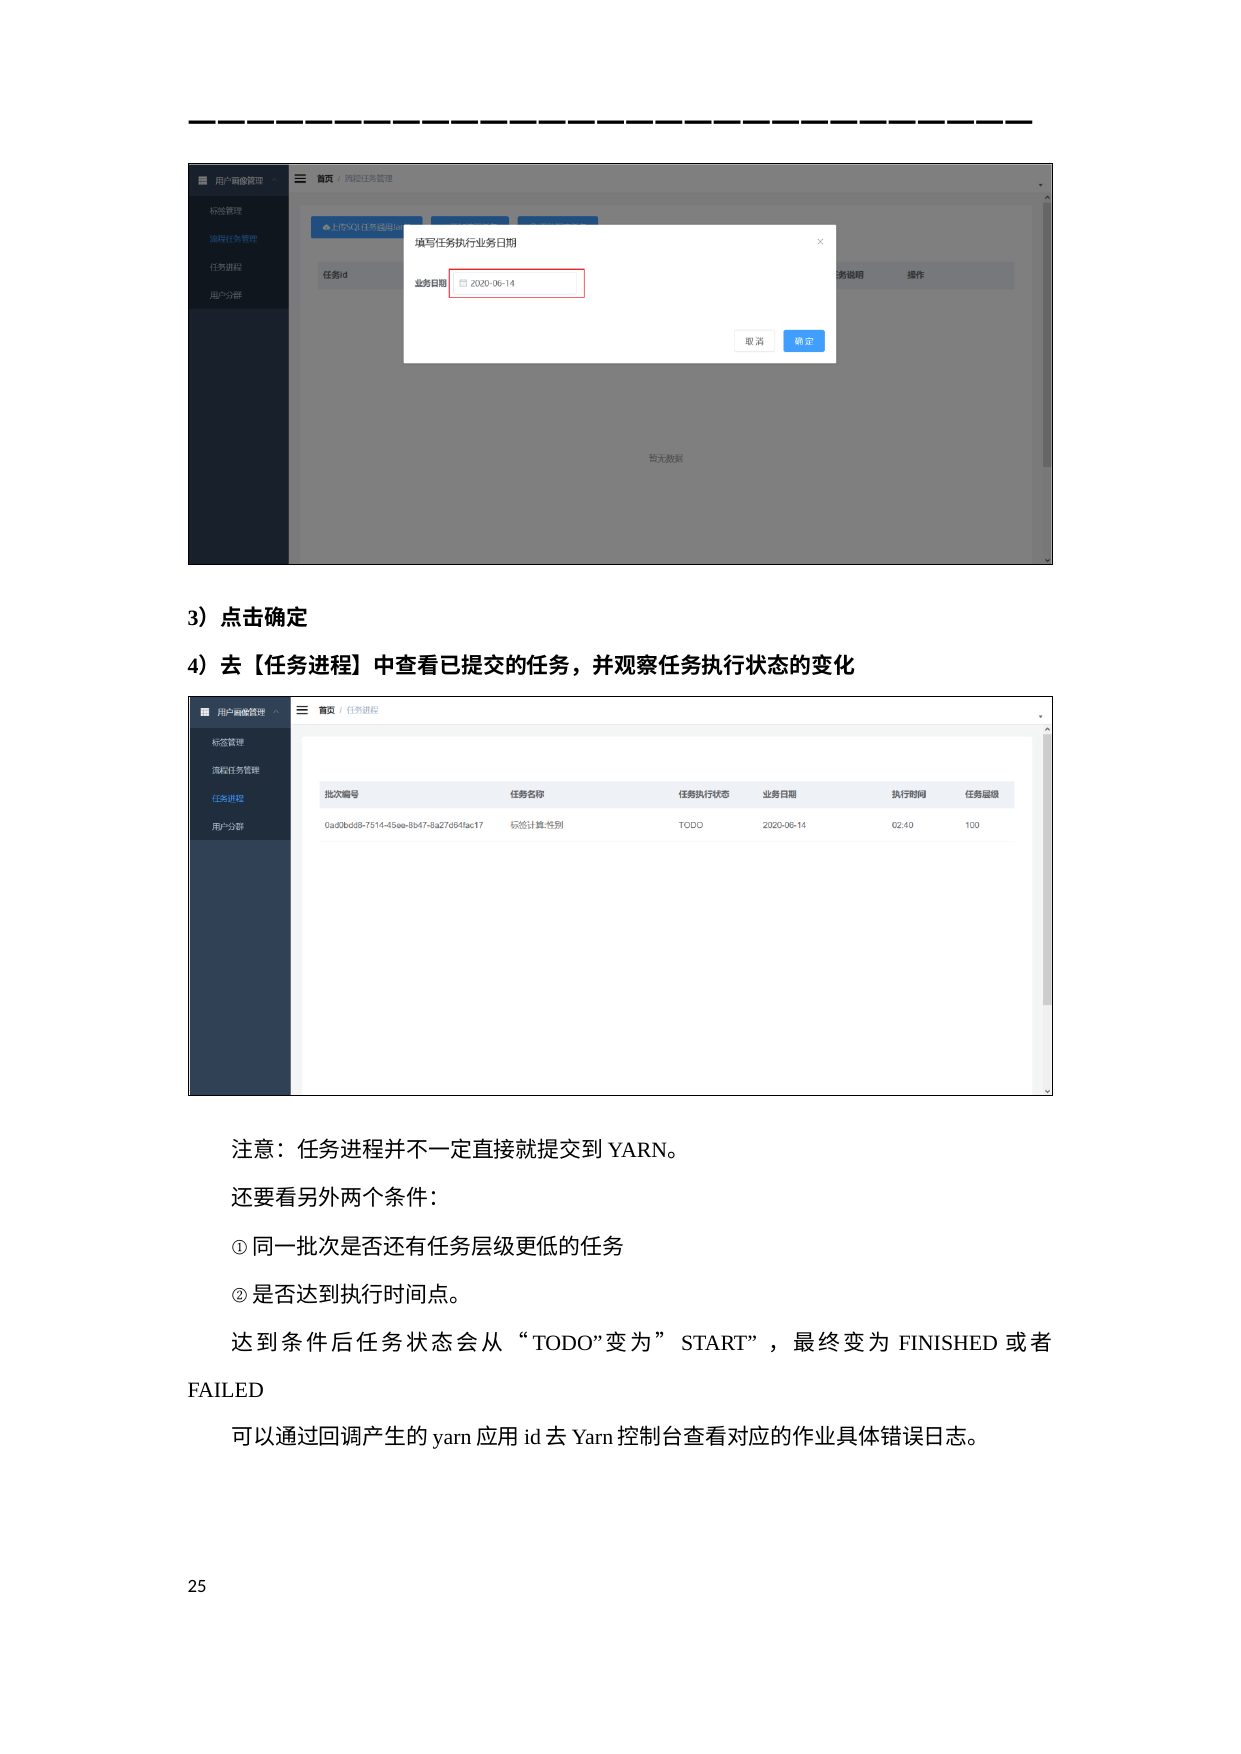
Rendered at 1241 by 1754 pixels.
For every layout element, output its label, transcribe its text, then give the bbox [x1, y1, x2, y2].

text 4）去【任务进程】中查看已提交的任务，并观察任务执行状态的变化 [187, 647, 1053, 680]
text 还要看另外两个条件： [187, 1180, 1053, 1212]
text 3）点击确定 [187, 599, 1053, 632]
text 达到条件后任务状态会从“TODO”变为”START” ，最终变为FINISHED或者FAILED [187, 1325, 1053, 1406]
text ②是否达到执行时间点。 [187, 1277, 1053, 1309]
text 注意：任务进程并不一定直接就提交到YARN。 [187, 1132, 1053, 1164]
text ①同一批次是否还有任务层级更低的任务 [187, 1228, 1053, 1261]
picture [189, 697, 1052, 1095]
text 可以通过回调产生的yarn应用id去Yarn控制台查看对应的作业具体错误日志。 [187, 1419, 1053, 1451]
picture [189, 164, 1052, 564]
